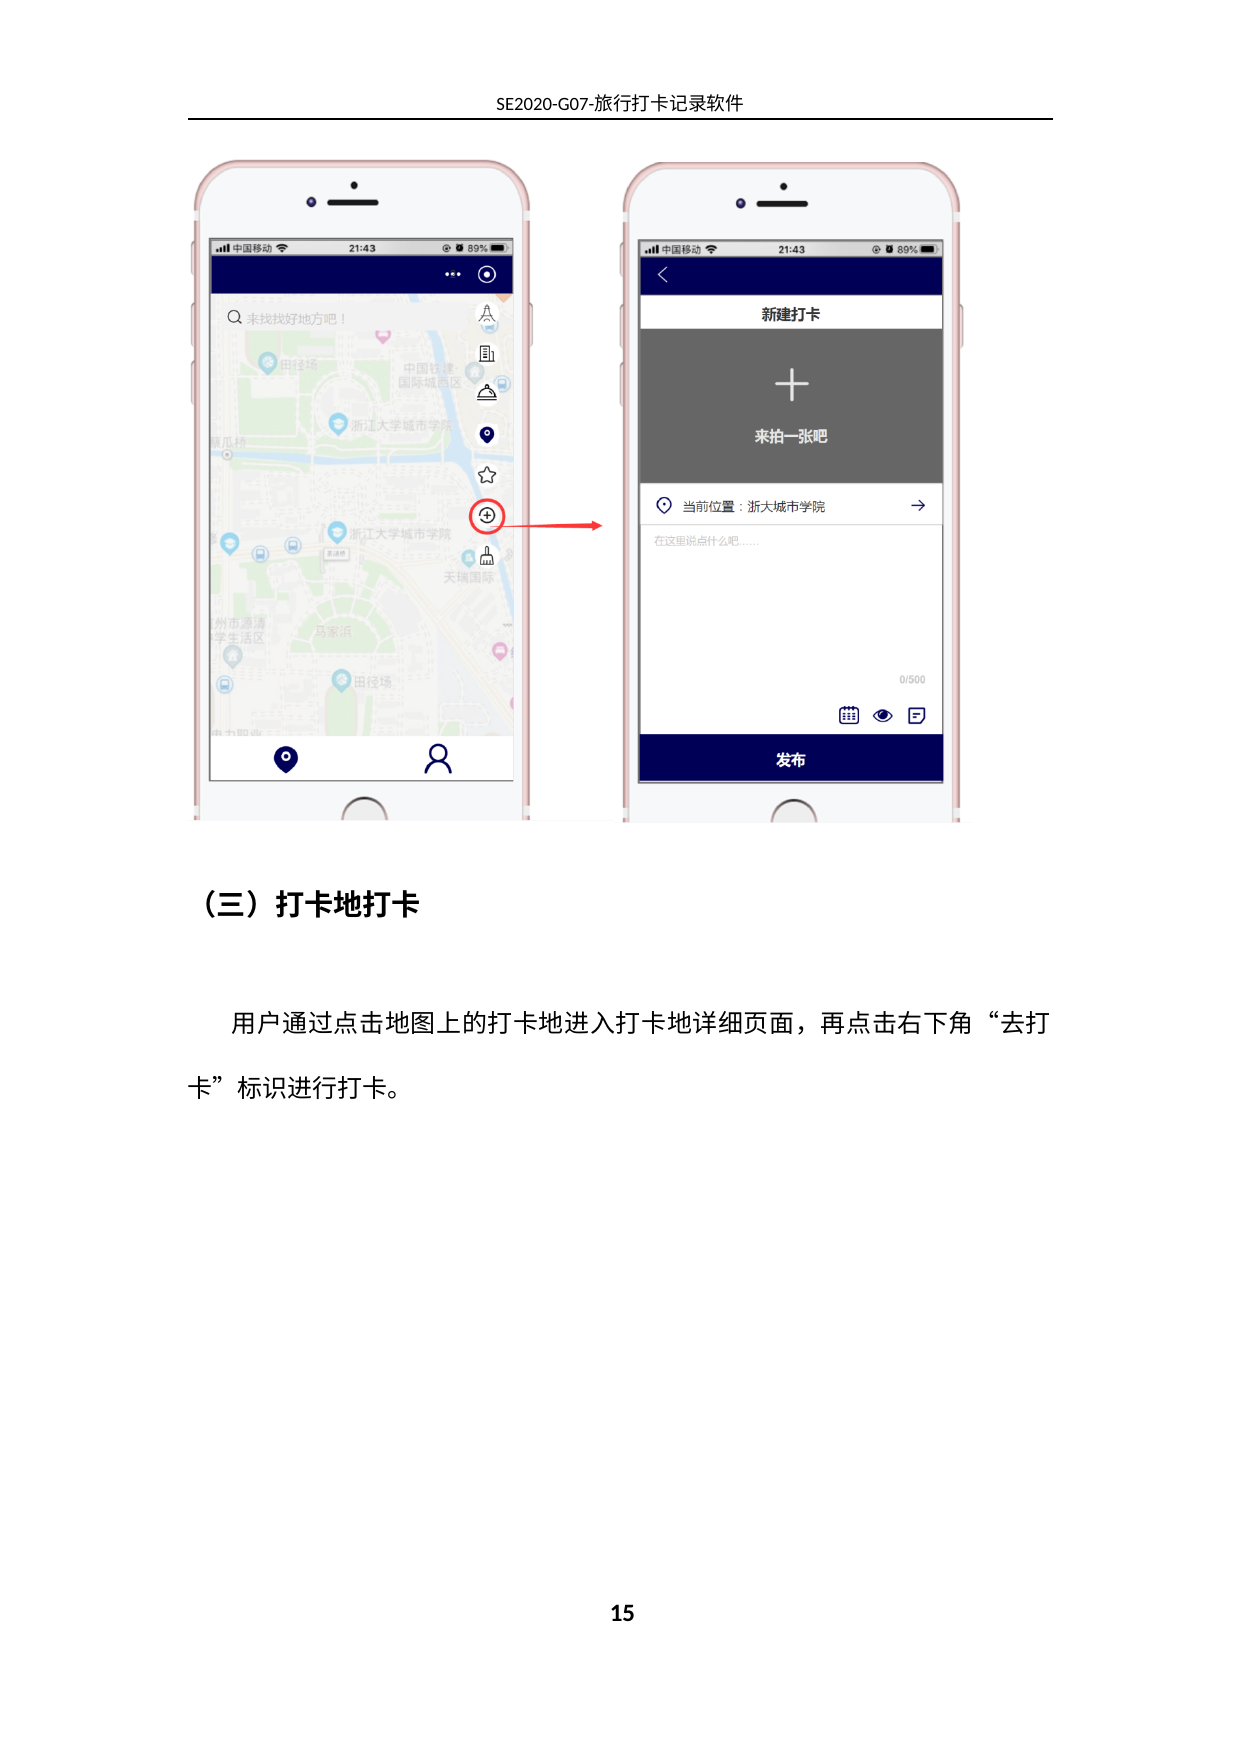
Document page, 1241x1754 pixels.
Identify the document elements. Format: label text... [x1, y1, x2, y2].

text 用户通过点击地图上的打卡地进入打卡地详细页面，再点击右下角“去打卡”标识进行打卡。 [187, 989, 1053, 1119]
subtitle （三）打卡地打卡 [187, 870, 1053, 935]
picture [187, 158, 972, 823]
